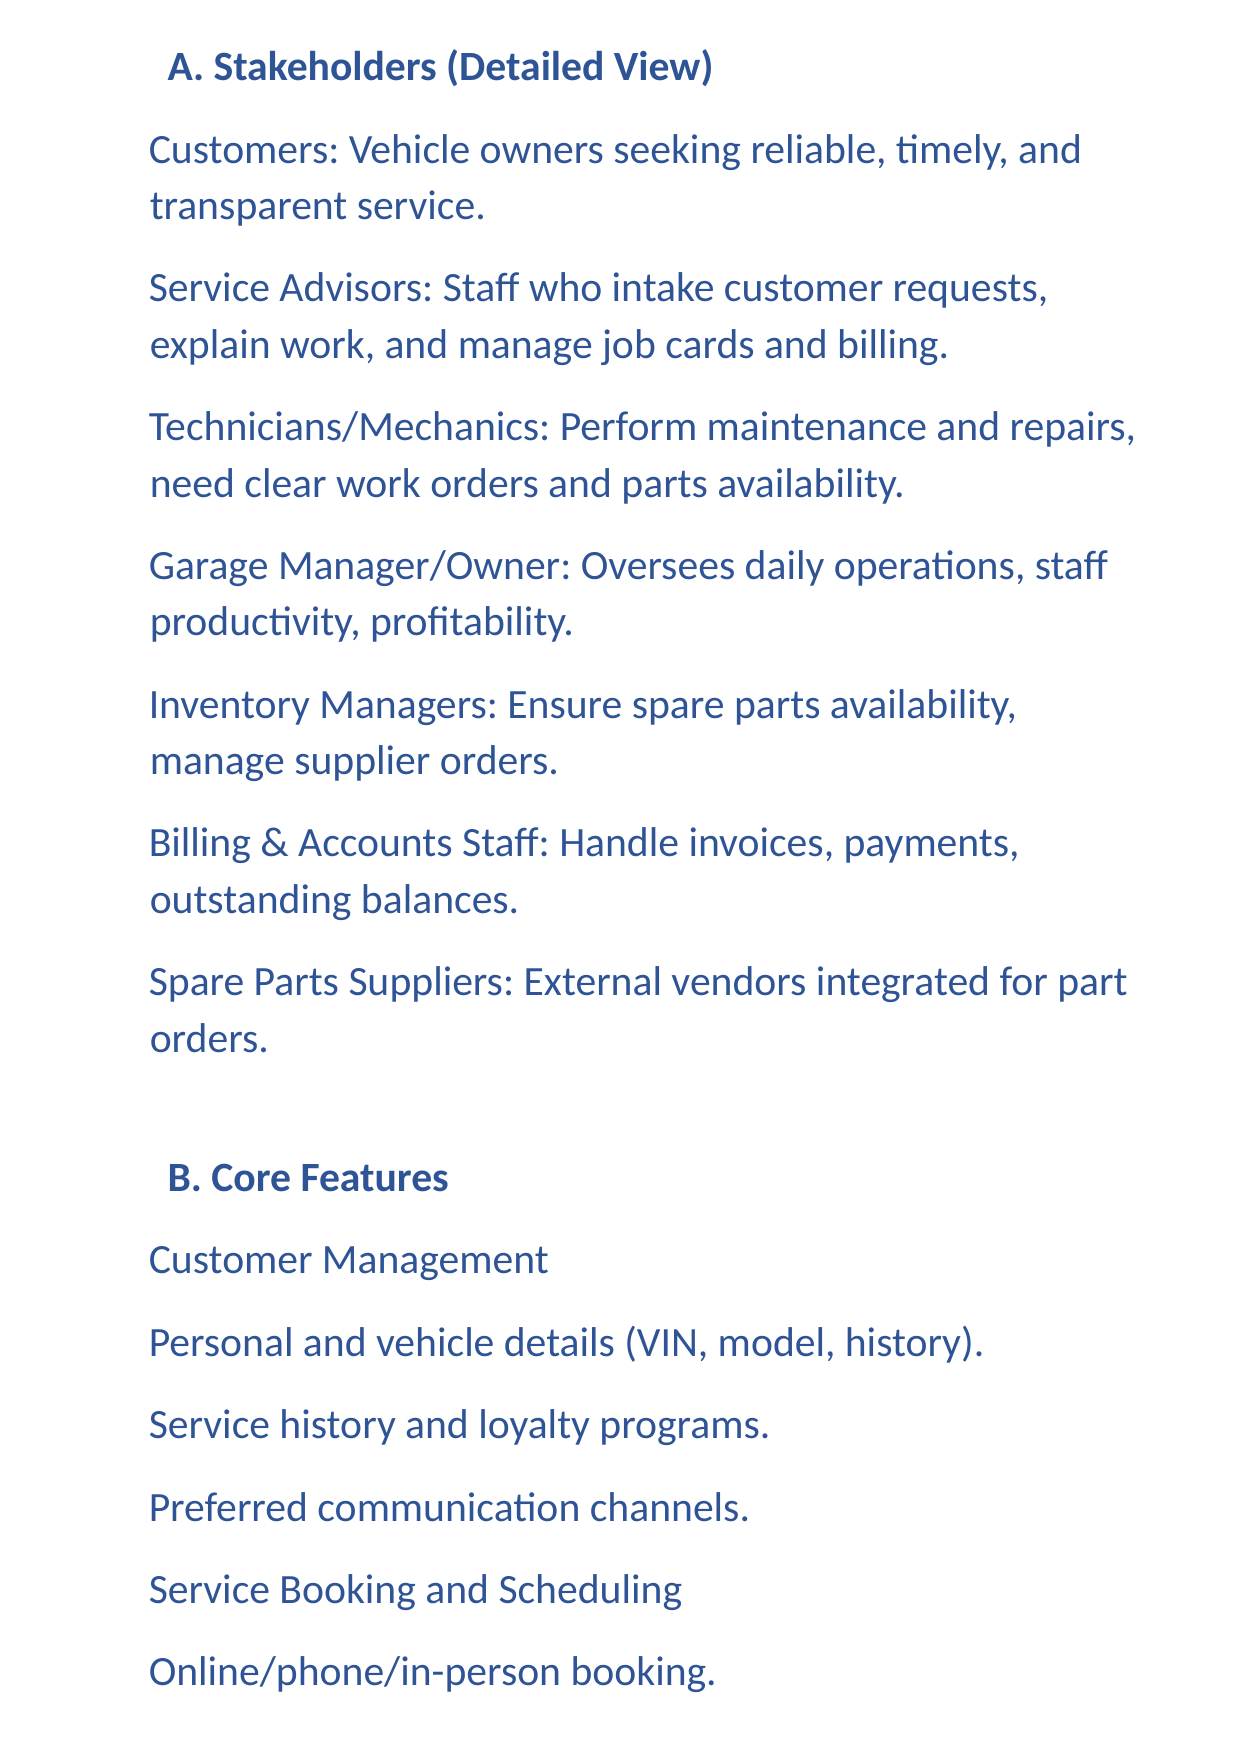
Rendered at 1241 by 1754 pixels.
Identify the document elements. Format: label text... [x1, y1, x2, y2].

text Customer Management [148, 1233, 1152, 1284]
text Preferred communication channels. [148, 1481, 1152, 1531]
text Inventory Managers: Ensure spare parts availability, manage supplier orders. [148, 678, 1152, 785]
text A. Stakeholders (Detailed View) [148, 40, 1152, 91]
text Personal and vehicle details (VIN, model, history). [148, 1316, 1152, 1367]
text Garage Manager/Owner: Oversees daily operations, staff productivity, profitability. [148, 539, 1152, 646]
text Service Booking and Scheduling [148, 1563, 1152, 1614]
text Online/phone/in-person booking. [148, 1645, 1152, 1696]
text Service Advisors: Staff who intake customer requests, explain work, and manage job cards and billing. [148, 261, 1152, 369]
text B. Core Features [148, 1151, 1152, 1202]
text Service history and loyalty programs. [148, 1398, 1152, 1449]
text Customers: Vehicle owners seeking reliable, timely, and transparent service. [148, 123, 1152, 230]
text Spare Parts Suppliers: External vendors integrated for part orders. [148, 955, 1152, 1062]
text Technicians/Mechanics: Perform maintenance and repairs, need clear work orders and parts availability. [148, 400, 1152, 507]
text Billing & Accounts Staff: Handle invoices, payments, outstanding balances. [148, 816, 1152, 924]
